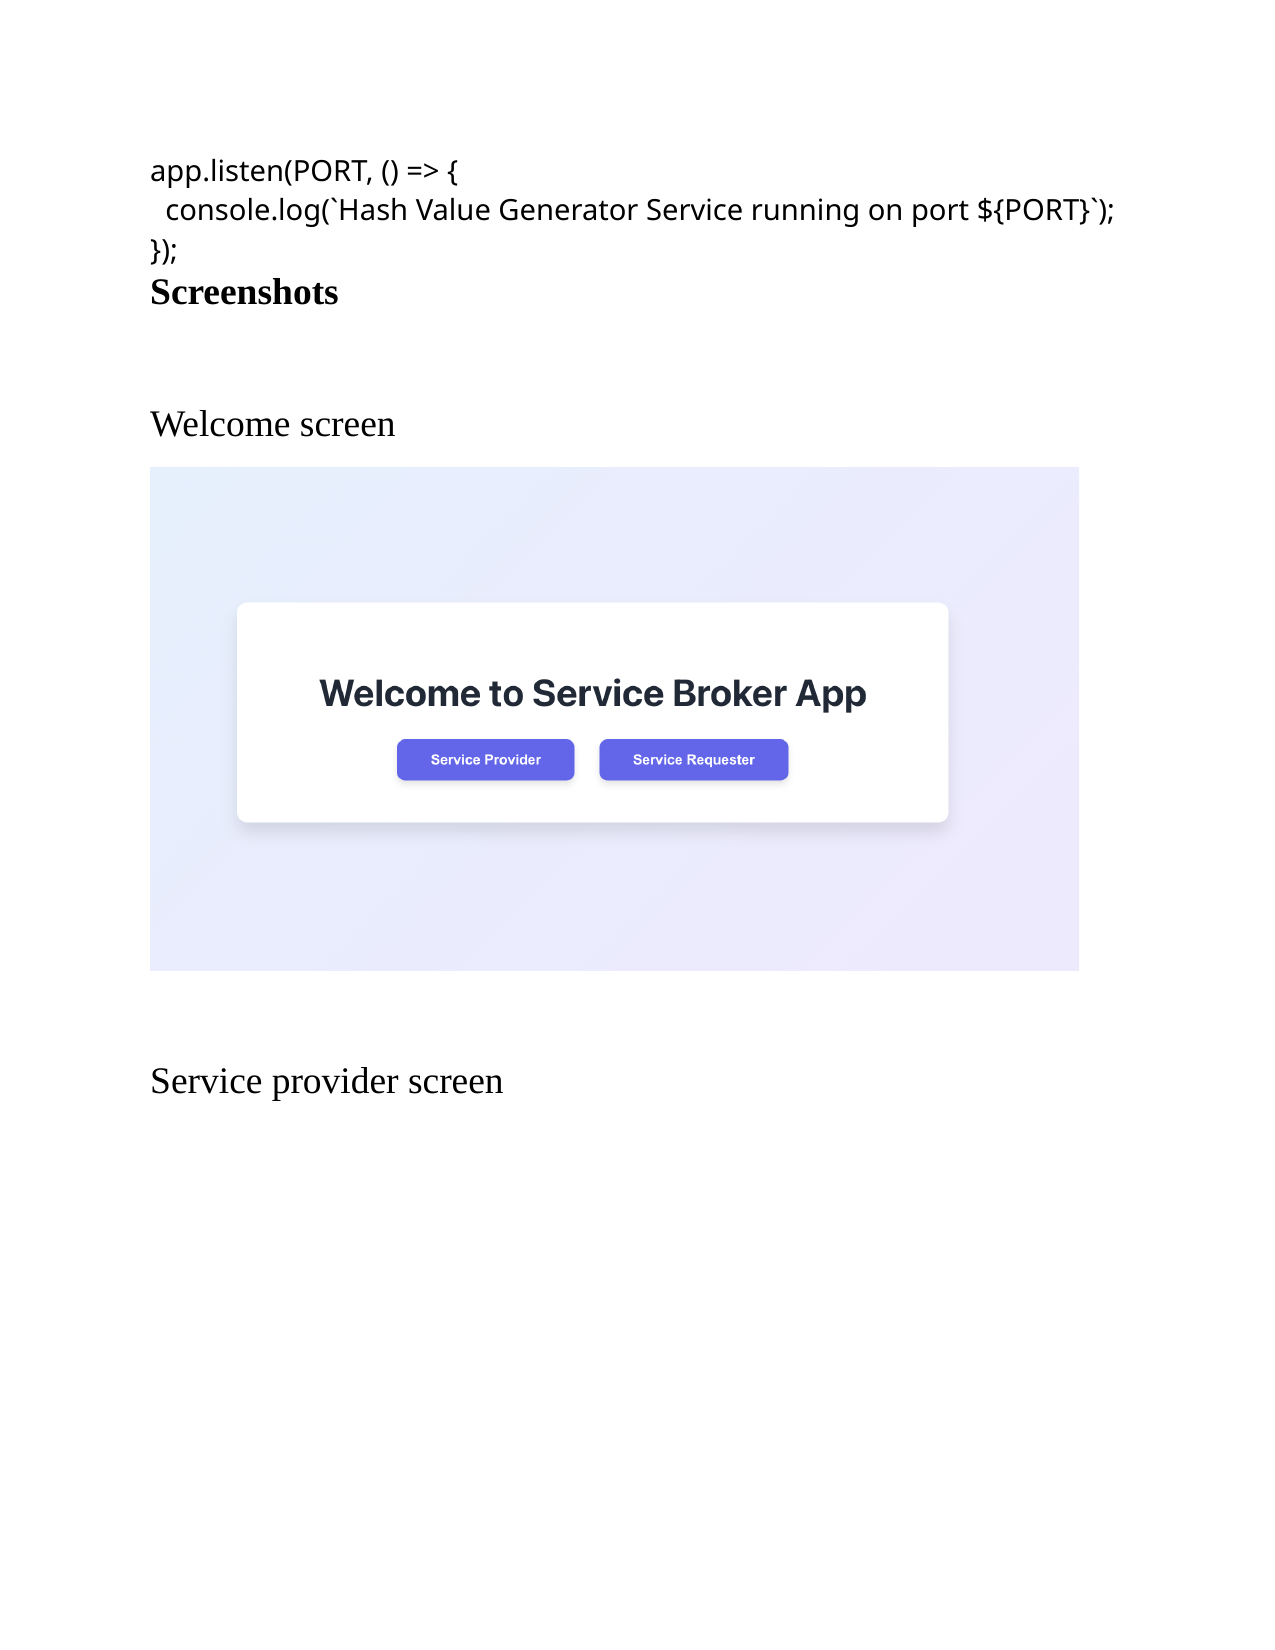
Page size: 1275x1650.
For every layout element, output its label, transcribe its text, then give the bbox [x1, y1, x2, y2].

text Service provider screen [150, 1058, 1125, 1102]
text app.listen(PORT, () => { [150, 150, 1125, 190]
text Screenshots [150, 269, 1125, 312]
text console.log(`Hash Value Generator Service running on port ${PORT}`); [150, 190, 1125, 229]
text }); [150, 229, 1125, 269]
picture [150, 467, 1080, 971]
text Welcome screen [150, 402, 1125, 445]
